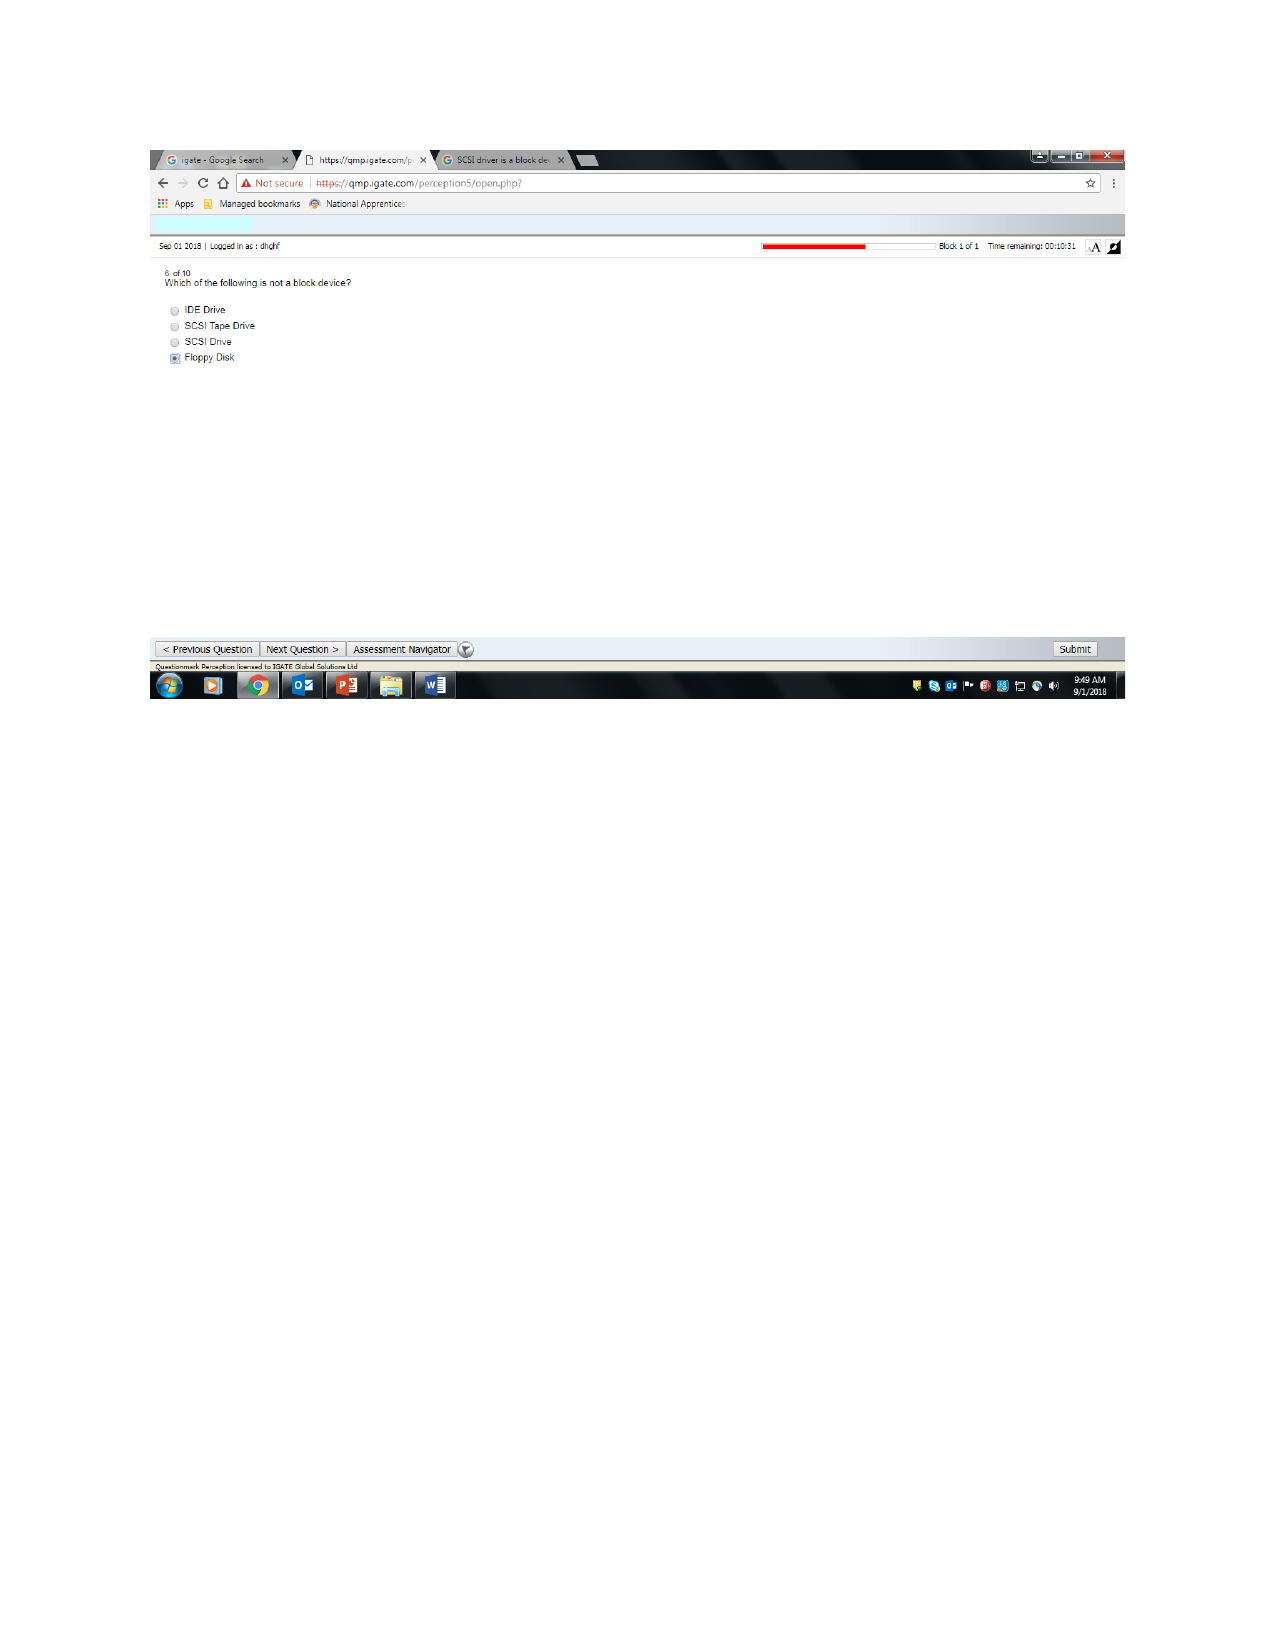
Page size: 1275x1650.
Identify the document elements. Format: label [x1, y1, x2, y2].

picture [150, 150, 1125, 699]
